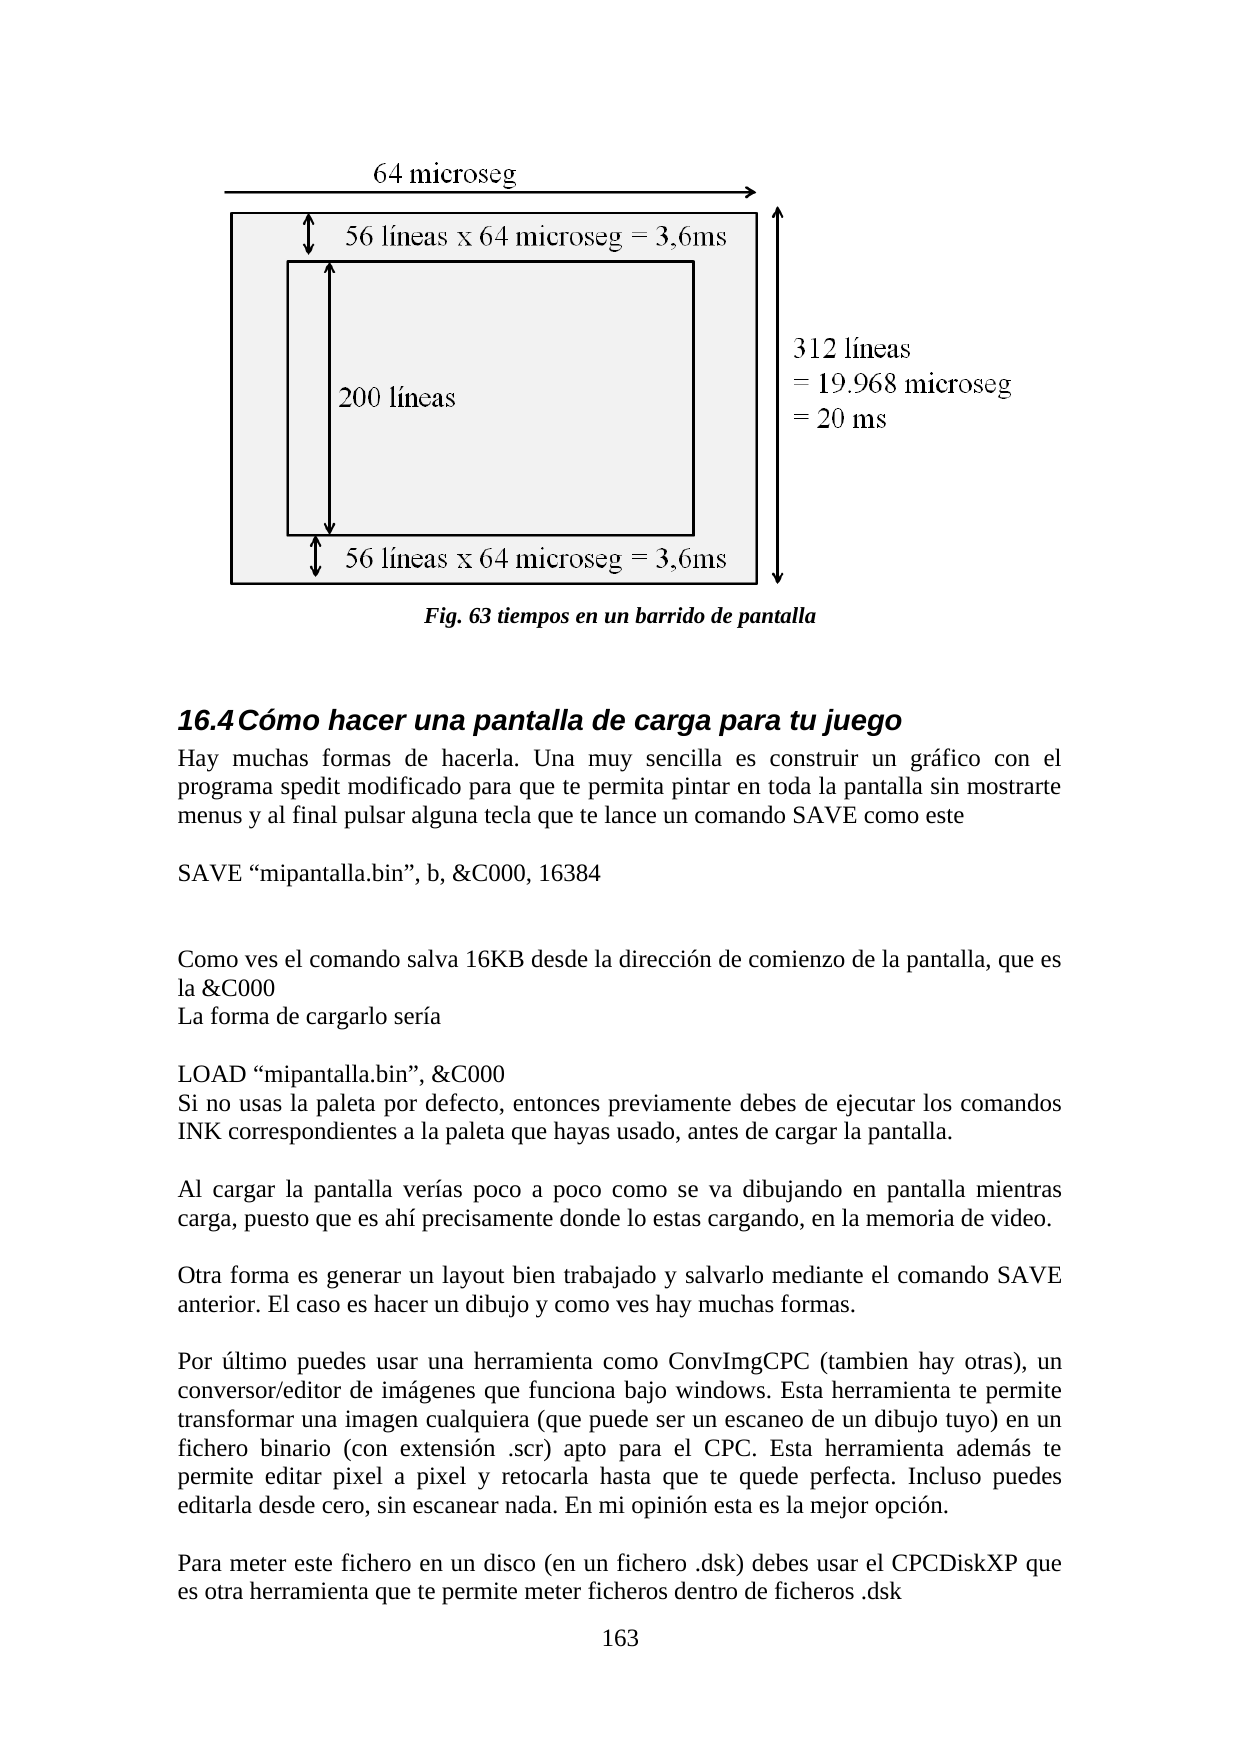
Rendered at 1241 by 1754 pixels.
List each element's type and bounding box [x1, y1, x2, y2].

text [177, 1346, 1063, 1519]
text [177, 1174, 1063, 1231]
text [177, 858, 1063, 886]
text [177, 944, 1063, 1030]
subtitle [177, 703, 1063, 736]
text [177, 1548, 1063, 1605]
picture [221, 147, 1020, 602]
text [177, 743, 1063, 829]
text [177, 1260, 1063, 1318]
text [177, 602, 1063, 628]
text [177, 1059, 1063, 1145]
